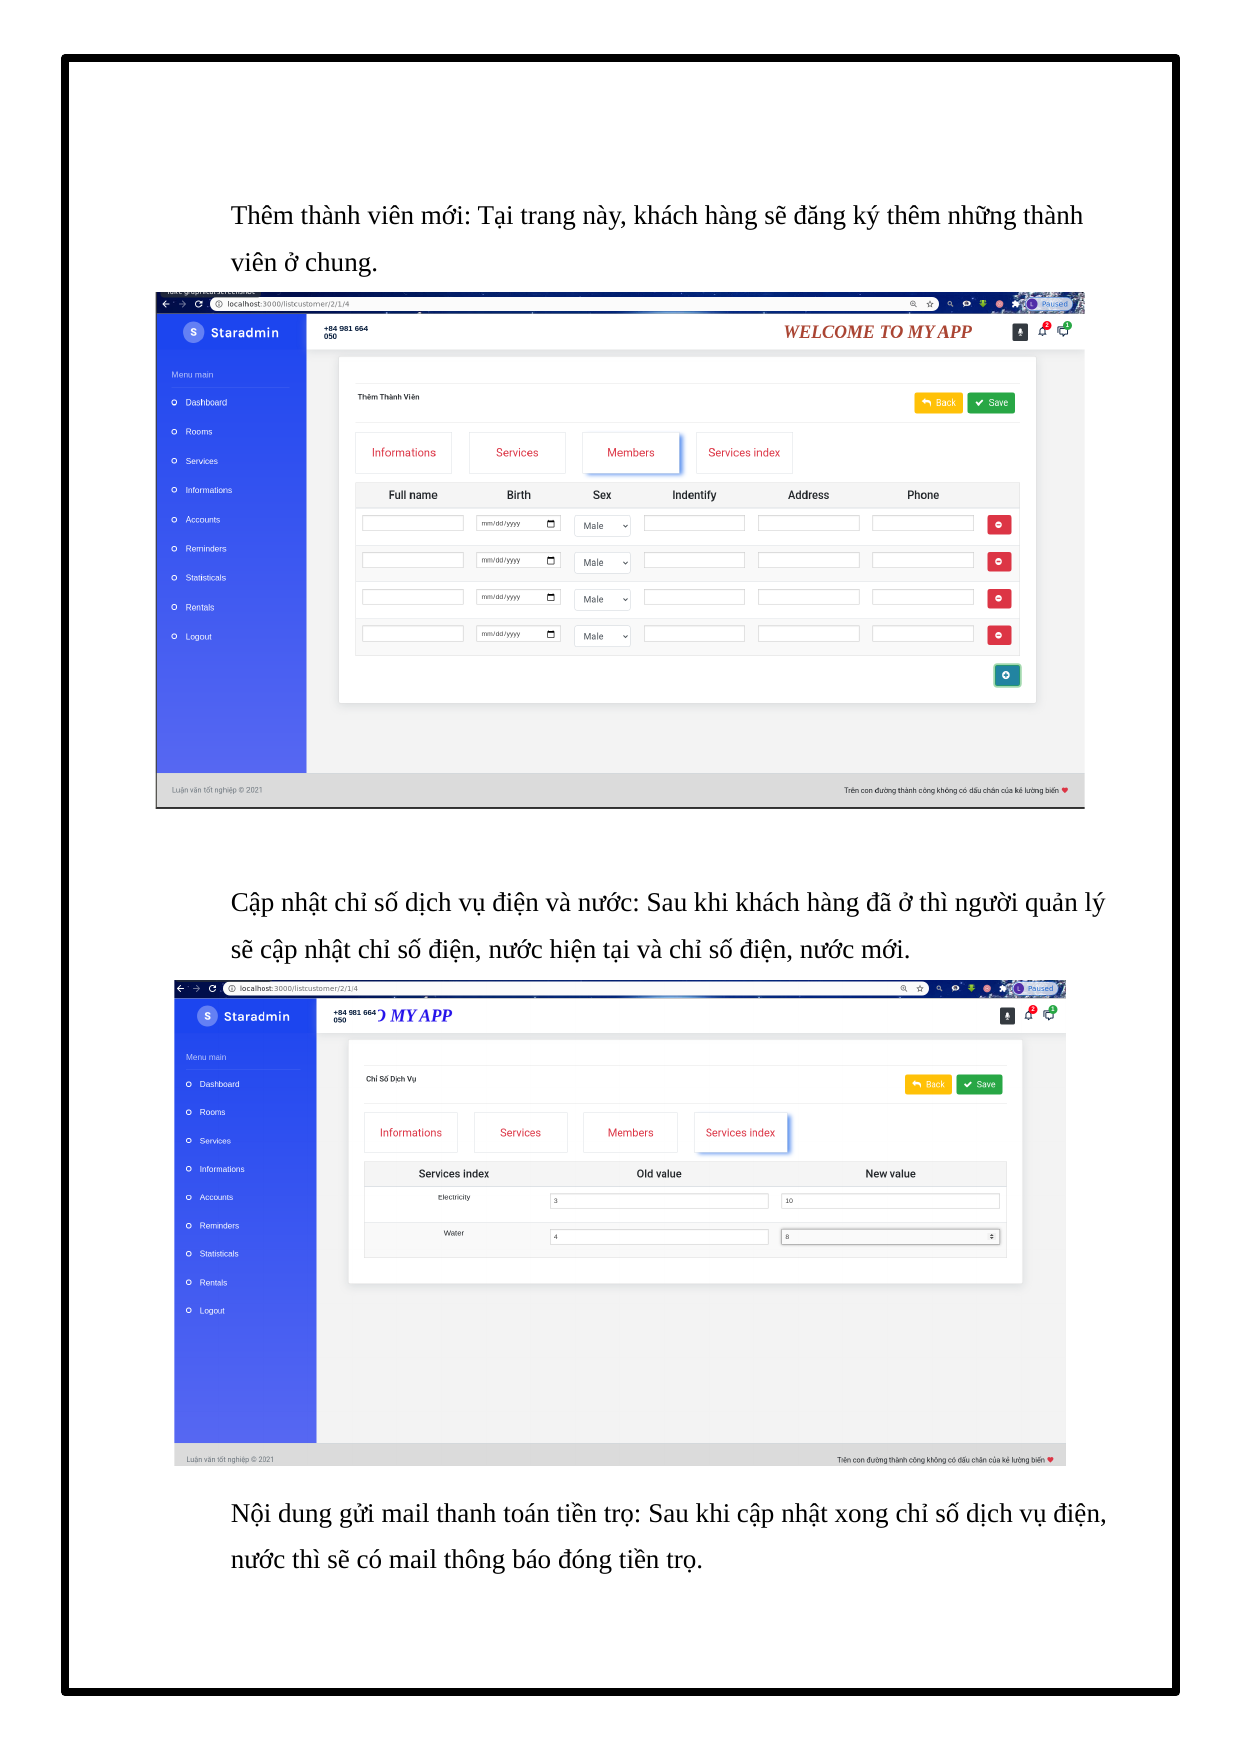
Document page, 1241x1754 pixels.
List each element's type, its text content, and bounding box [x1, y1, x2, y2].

picture [155, 292, 1085, 809]
text Thêm thành viên mới: Tại trang này, khách hàng sẽ đăng ký thêm những thành viên ở chung. [231, 199, 1122, 277]
text Cập nhật chỉ số dịch vụ điện và nước: Sau khi khách hàng đã ở thì người quản lý sẽ cập nhật chỉ số điện, nước hiện tại và chỉ số điện, nước mới. [231, 887, 1122, 964]
picture [174, 980, 1066, 1466]
